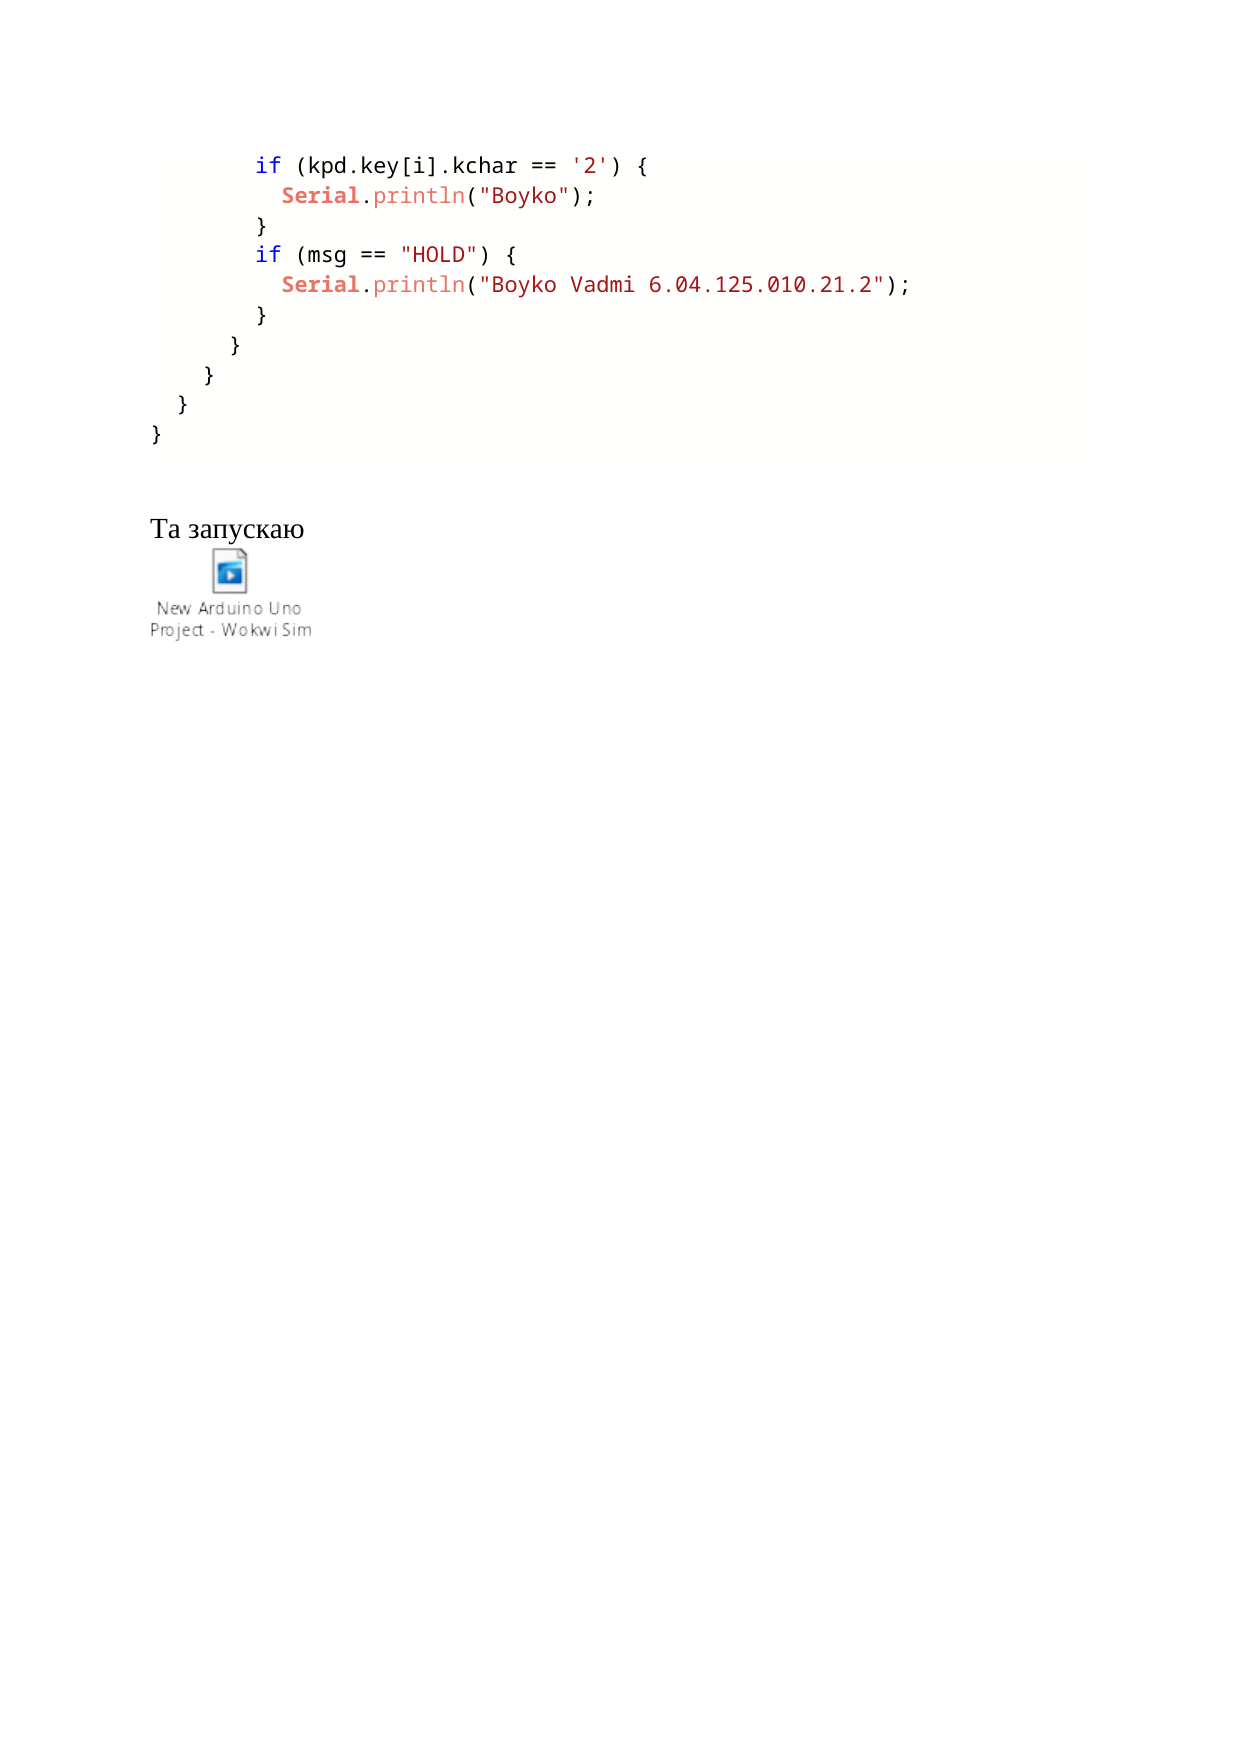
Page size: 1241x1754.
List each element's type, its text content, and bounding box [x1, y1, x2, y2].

text } [150, 299, 1090, 329]
text } [150, 209, 1090, 239]
text if (kpd.key[i].kchar == '2') { [150, 150, 1090, 180]
text Та запускаю [150, 511, 1090, 545]
text Serial.println("Boyko"); [150, 180, 1090, 209]
text if (msg == "HOLD") { [150, 239, 1090, 269]
text } [150, 358, 1090, 388]
text } [150, 418, 1090, 448]
text Serial.println("Boyko Vadmi 6.04.125.010.21.2"); [150, 269, 1090, 299]
text } [150, 388, 1090, 418]
text } [150, 329, 1090, 358]
